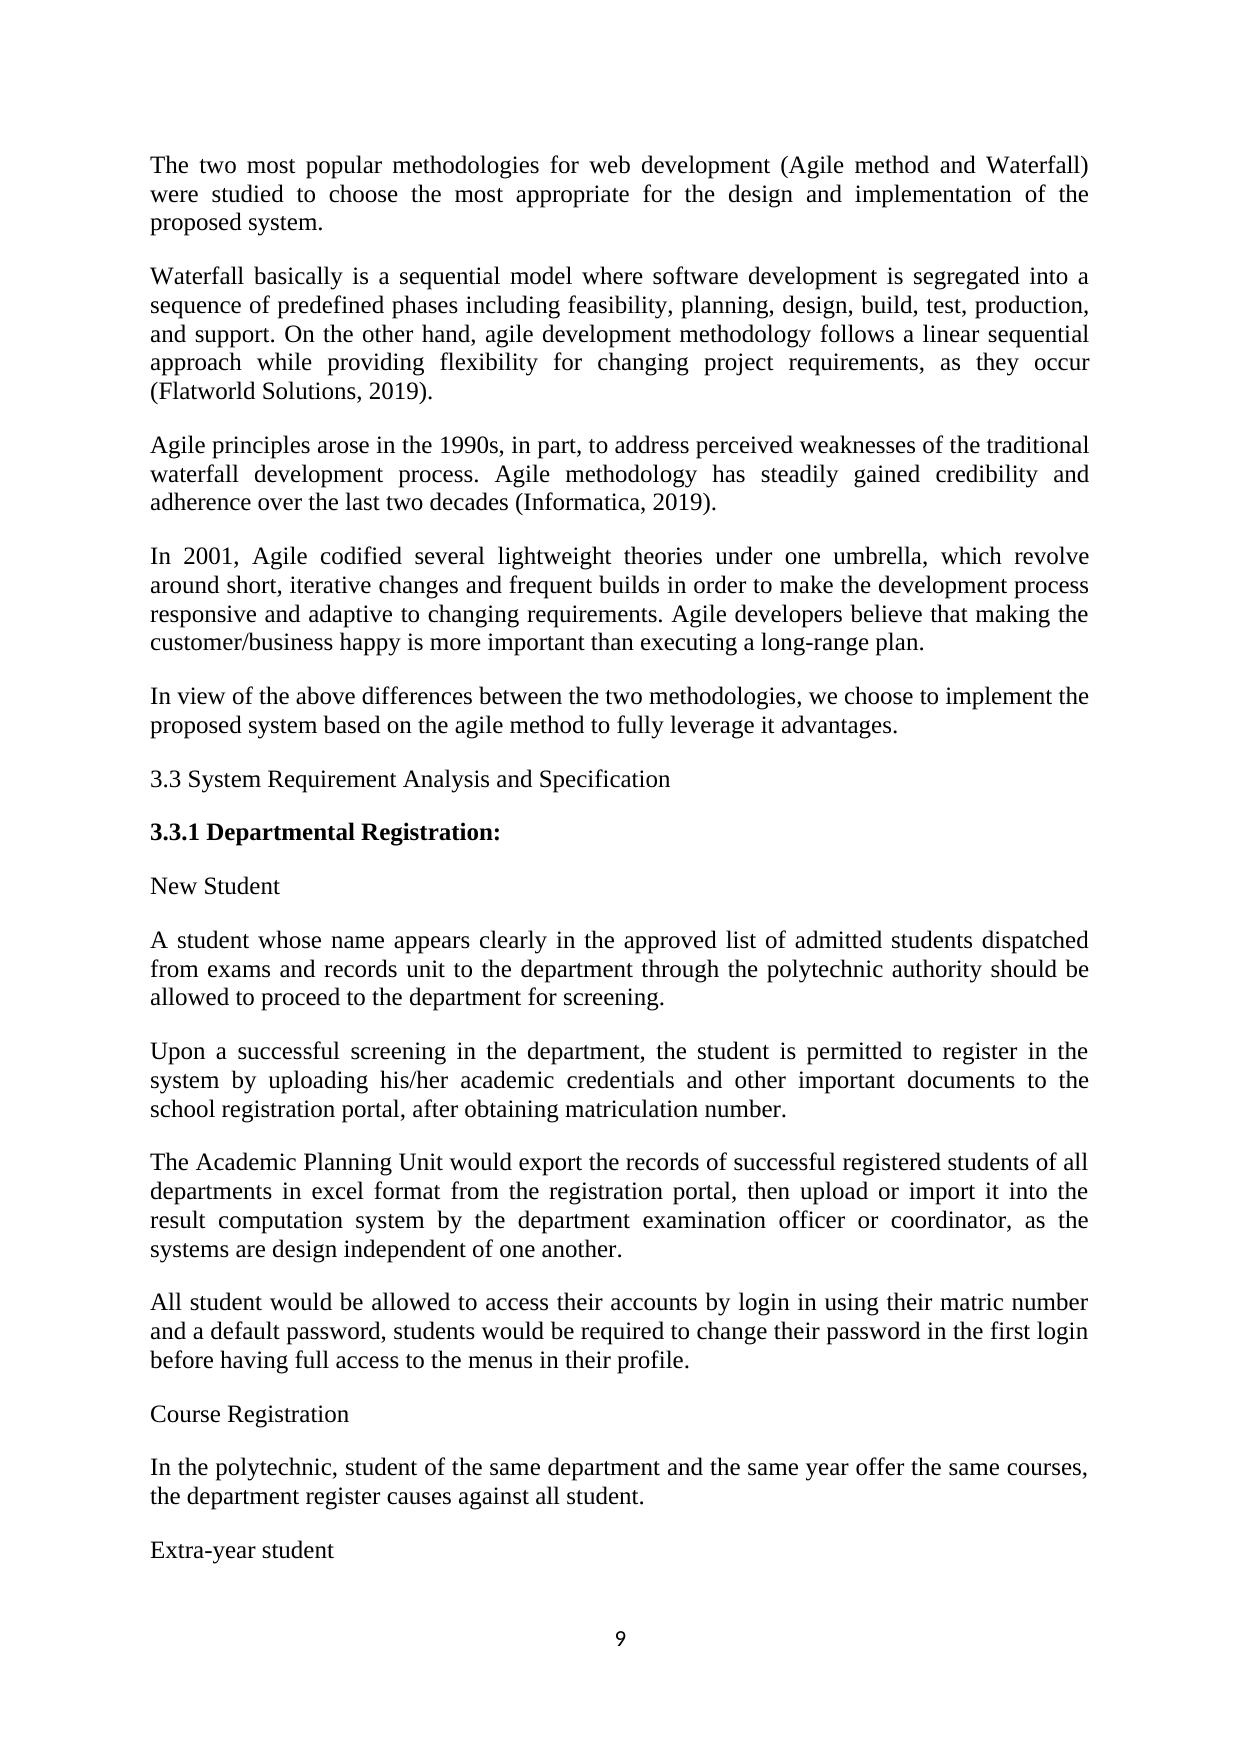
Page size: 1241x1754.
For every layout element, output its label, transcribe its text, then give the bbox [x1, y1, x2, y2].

text In the polytechnic, student of the same department and the same year offer the same courses, the department register causes against all student. [150, 1452, 1090, 1510]
text Course Registration [150, 1399, 1090, 1427]
text Waterfall basically is a sequential model where software development is segregated into a sequence of predefined phases including feasibility, planning, design, build, test, production, and support. On the other hand, agile development methodology follows a linear sequential approach while providing flexibility for changing project requirements, as they occur (Flatworld Solutions, 2019). [150, 261, 1090, 405]
subtitle 3.3 System Requirement Analysis and Specification [150, 764, 1090, 792]
text Agile principles arose in the 1990s, in part, to address perceived weaknesses of the traditional waterfall development process. Agile methodology has steadily gained credibility and adherence over the last two decades (Informatica, 2019). [150, 430, 1090, 516]
text The Academic Planning Unit would export the records of successful registered students of all departments in excel format from the registration portal, then upload or import it into the result computation system by the department examination officer or coordinator, as the systems are design independent of one another. [150, 1147, 1090, 1262]
text Extra-year student [150, 1535, 1090, 1564]
text In view of the above differences between the two methodologies, we choose to implement the proposed system based on the agile method to fully leverage it advantages. [150, 681, 1090, 739]
text In 2001, Agile codified several lightweight theories under one umbrella, which revolve around short, iterative changes and frequent builds in order to make the development process responsive and adaptive to changing requirements. Agile developers believe that making the customer/business happy is more important than executing a long-range plan. [150, 541, 1090, 656]
text New Student [150, 871, 1090, 900]
text Upon a successful screening in the department, the student is permitted to register in the system by uploading his/her academic credentials and other important documents to the school registration portal, after obtaining matriculation number. [150, 1036, 1090, 1122]
subtitle 3.3.1 Departmental Registration: [150, 817, 1090, 846]
text A student whose name appears clearly in the approved list of admitted students dispatched from exams and records unit to the department through the polytechnic authority should be allowed to proceed to the department for screening. [150, 925, 1090, 1011]
text The two most popular methodologies for web development (Agile method and Waterfall) were studied to choose the most appropriate for the design and implementation of the proposed system. [150, 150, 1090, 236]
text All student would be allowed to access their accounts by login in using their matric number and a default password, students would be required to change their password in the first login before having full access to the menus in their profile. [150, 1287, 1090, 1374]
